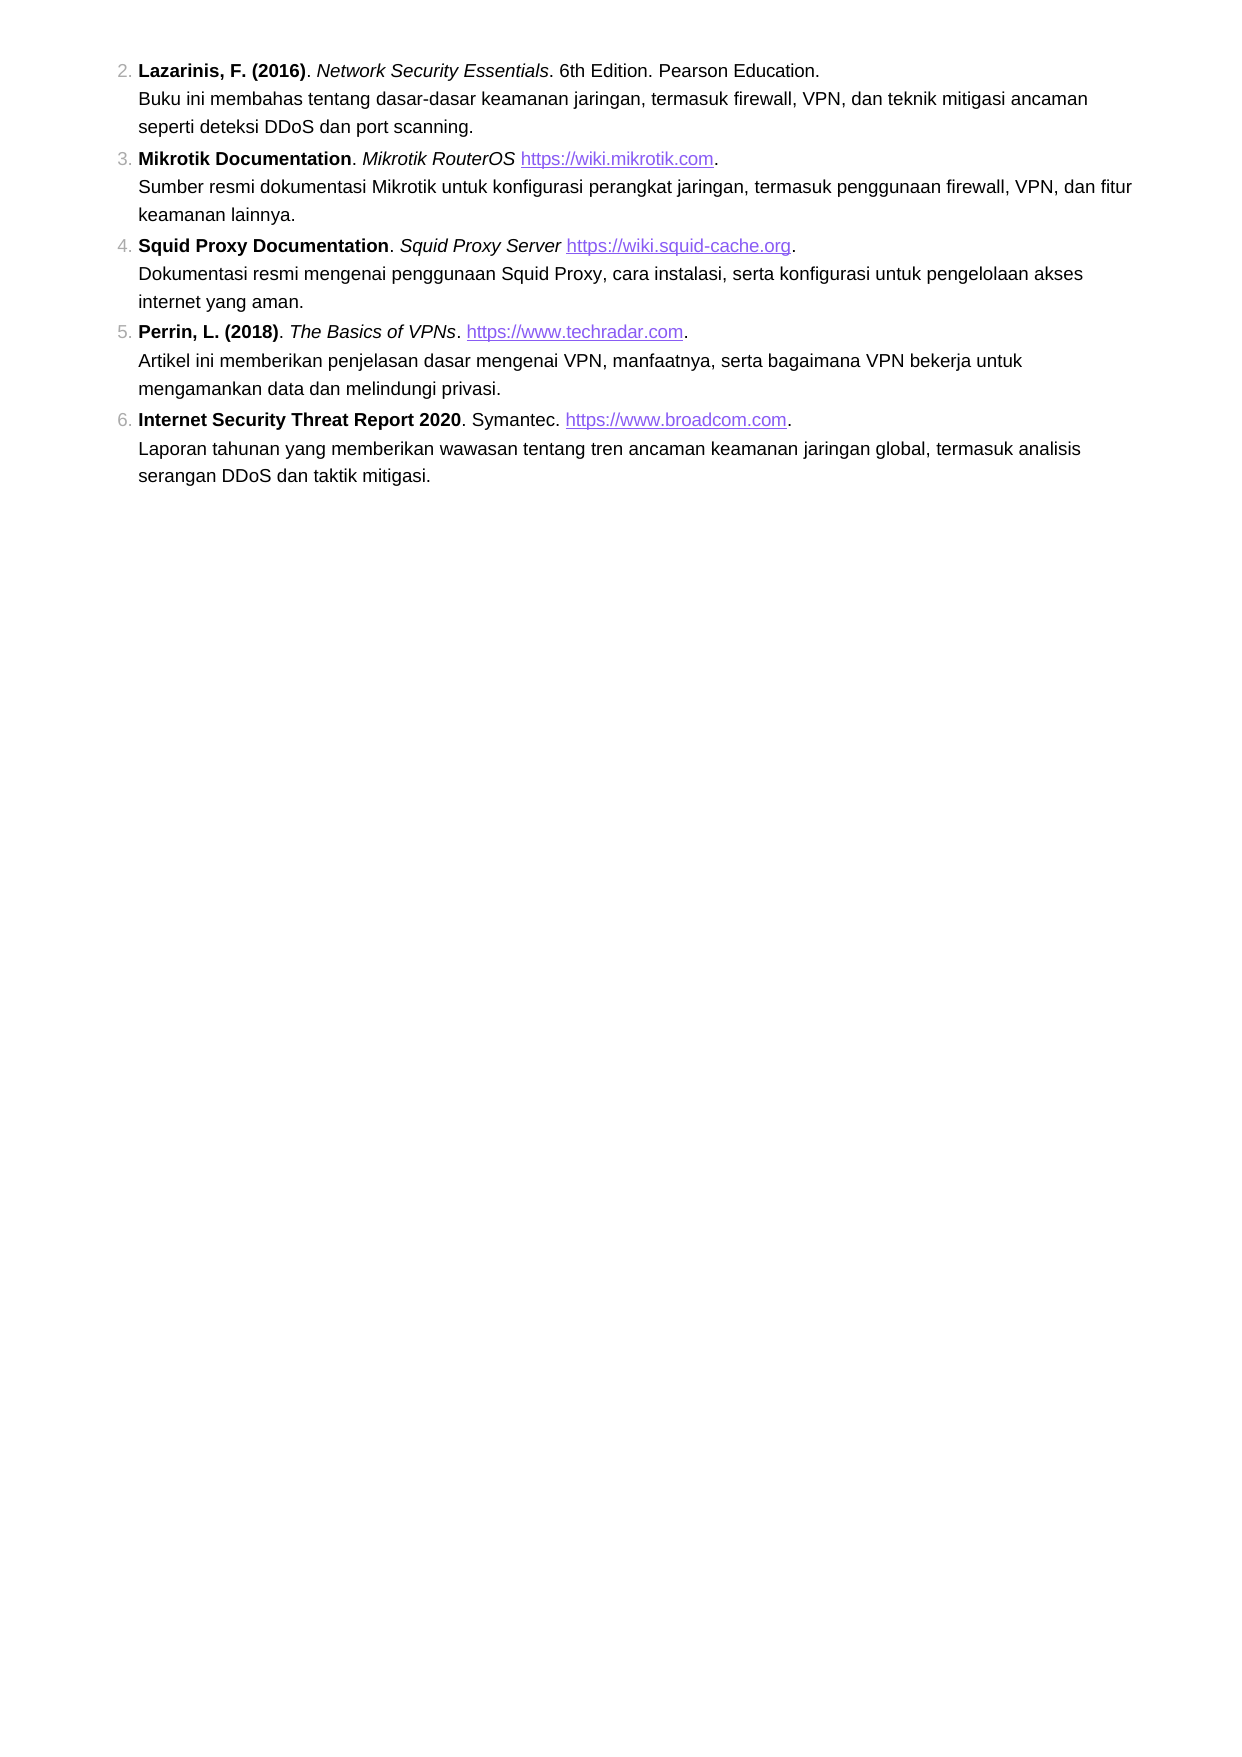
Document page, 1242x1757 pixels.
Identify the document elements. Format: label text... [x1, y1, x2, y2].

text Laporan tahunan yang memberikan wawasan tentang tren ancaman keamanan jaringan global, termasuk analisis serangan DDoS dan taktik mitigasi. [138, 437, 1137, 487]
list Internet Security Threat Report 2020. Symantec. https://www.broadcom.com. [117, 409, 1158, 431]
list Lazarinis, F. (2016). Network Security Essentials. 6th Edition. Pearson Education. [117, 60, 1158, 82]
text Buku ini membahas tentang dasar-dasar keamanan jaringan, termasuk firewall, VPN, dan teknik mitigasi ancaman seperti deteksi DDoS dan port scanning. [138, 88, 1137, 138]
list Squid Proxy Documentation. Squid Proxy Server https://wiki.squid-cache.org. [117, 234, 1158, 256]
list Mikrotik Documentation. Mikrotik RouterOS https://wiki.mikrotik.com. [117, 148, 1158, 169]
text Dokumentasi resmi mengenai penggunaan Squid Proxy, cara instalasi, serta konfigurasi untuk pengelolaan akses internet yang aman. [138, 263, 1105, 312]
list Perrin, L. (2018). The Basics of VPNs. https://www.techradar.com. [117, 321, 1158, 343]
text Sumber resmi dokumentasi Mikrotik untuk konfigurasi perangkat jaringan, termasuk penggunaan firewall, VPN, dan fitur keamanan lainnya. [138, 176, 1158, 226]
text Artikel ini memberikan penjelasan dasar mengenai VPN, manfaatnya, serta bagaimana VPN bekerja untuk mengamankan data dan melindungi privasi. [138, 349, 1137, 399]
